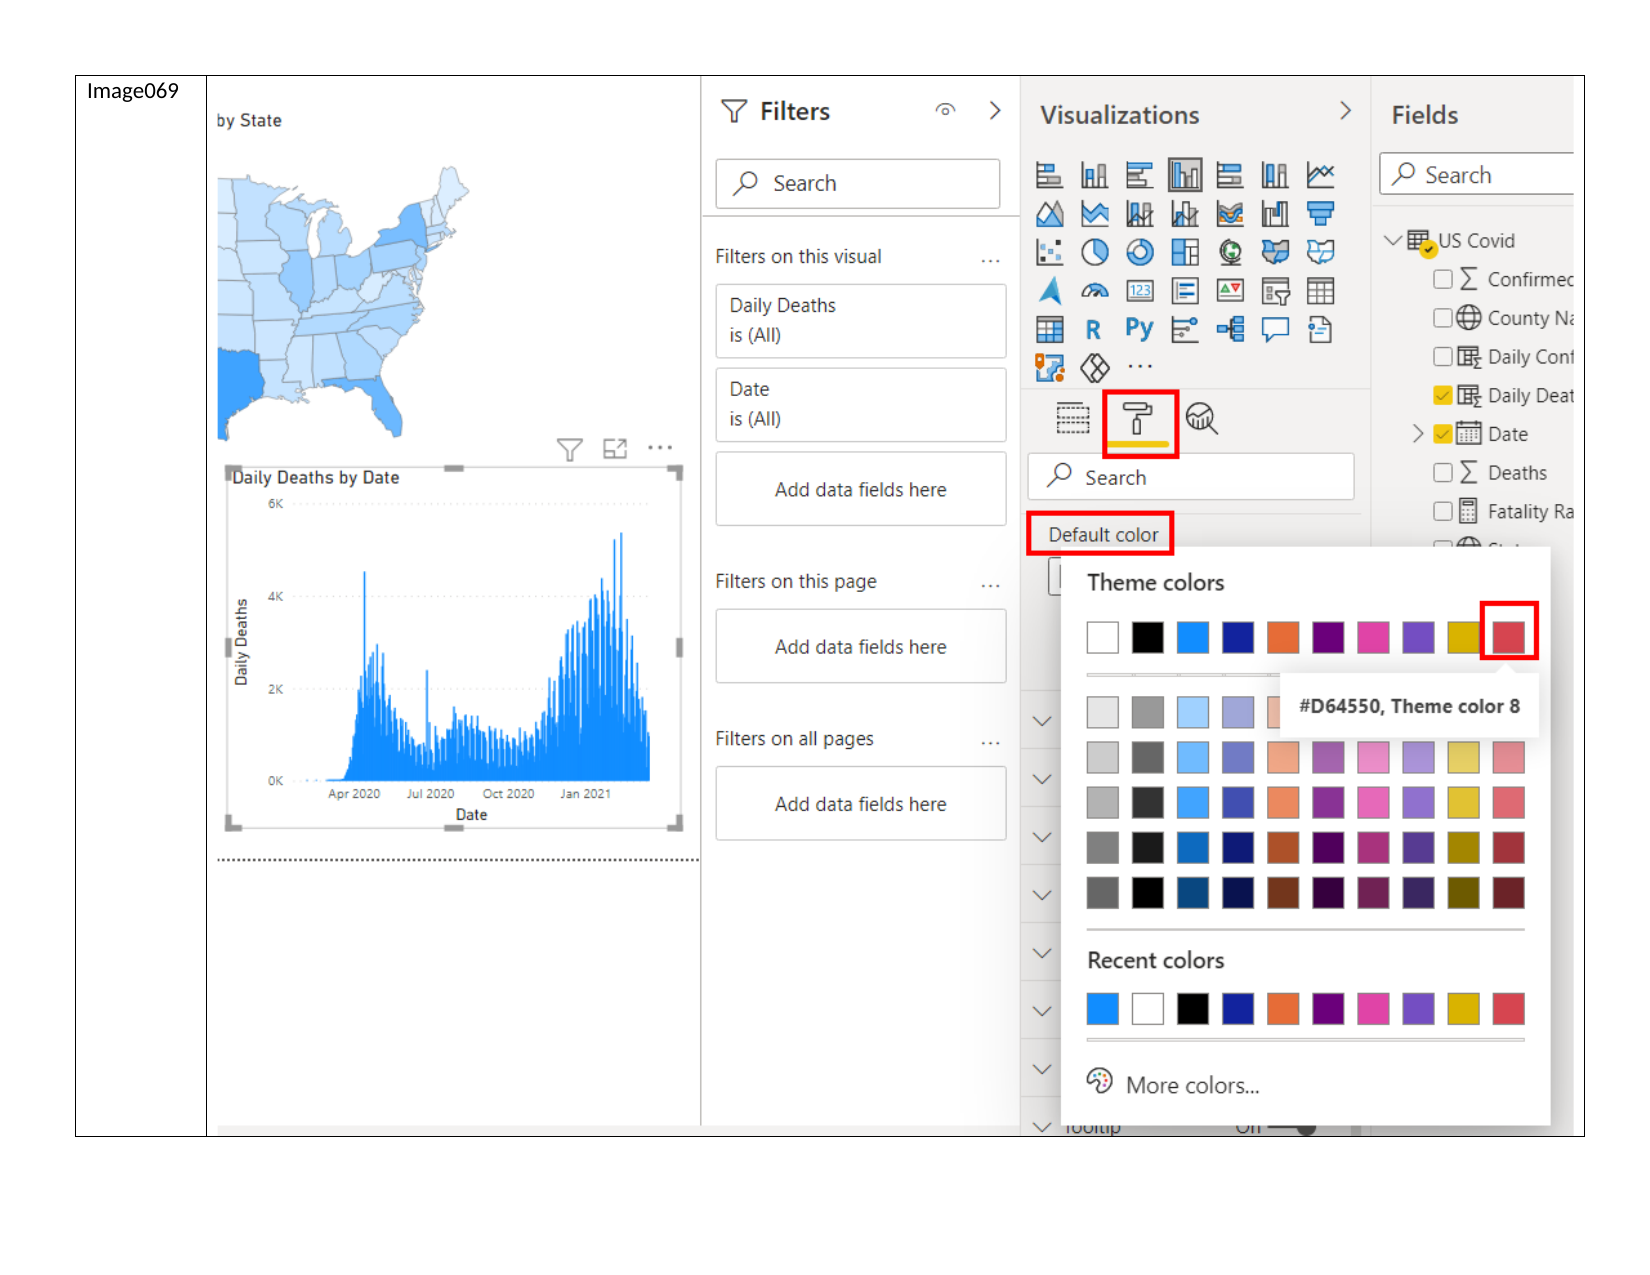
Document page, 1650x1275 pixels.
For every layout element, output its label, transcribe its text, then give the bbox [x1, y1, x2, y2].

table_cell [1574, 76, 1584, 1136]
table_cell [207, 76, 217, 1136]
table_cell Image069 [76, 76, 206, 1136]
picture [217, 76, 1574, 1136]
